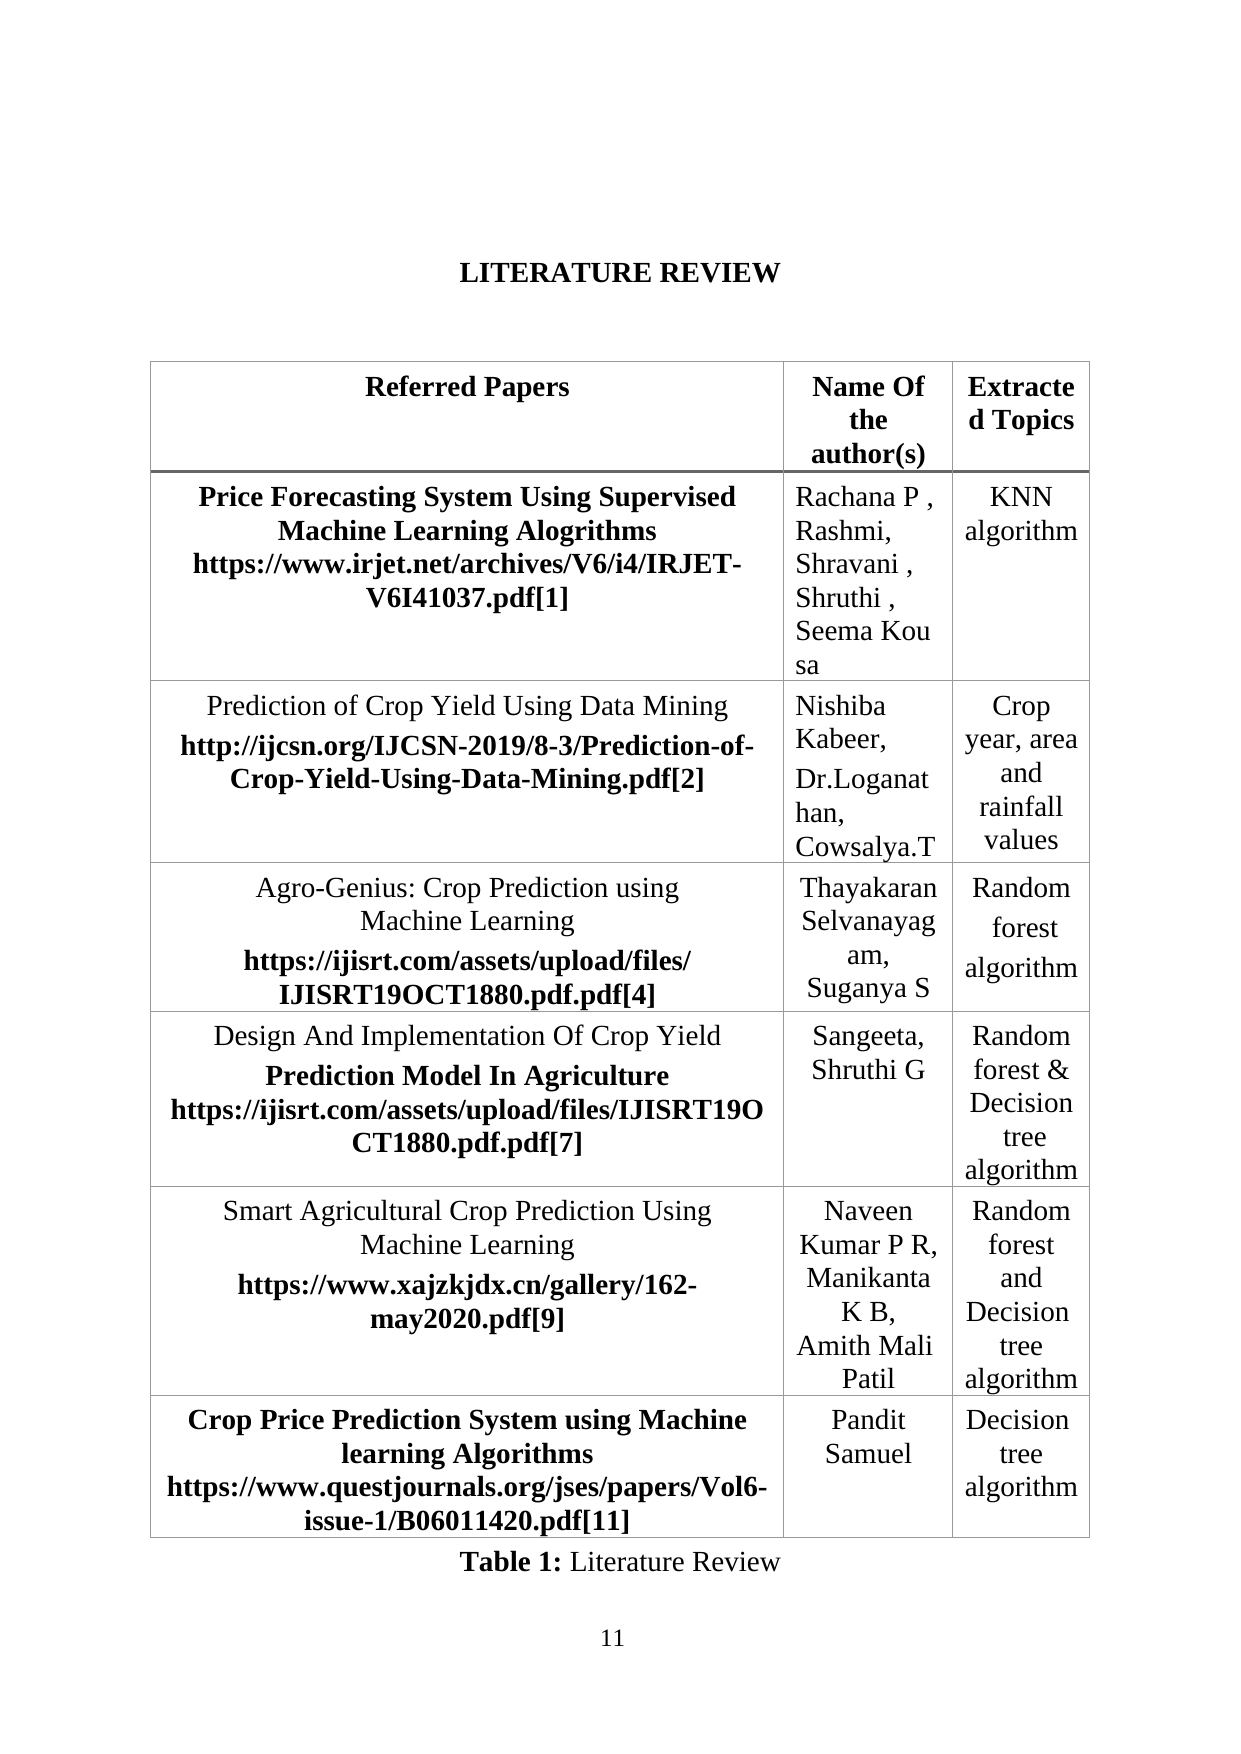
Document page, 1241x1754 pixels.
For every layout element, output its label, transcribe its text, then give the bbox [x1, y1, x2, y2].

table_cell Design And Implementation Of Crop Yield Prediction Model In Agriculture https://ijisrt.com/assets/upload/files/IJISRT19OCT1880.pdf.pdf[7] [151, 1012, 783, 1186]
table_cell Pandit Samuel [784, 1396, 952, 1537]
table_header Extracted Topics [953, 362, 1089, 469]
table_cell Sangeeta, Shruthi G [784, 1012, 952, 1186]
table_cell Crop Price Prediction System using Machine learning Algorithms https://www.questjournals.org/jses/papers/Vol6-issue-1/B06011420.pdf[11] [151, 1396, 783, 1537]
table_cell Thayakaran Selvanayagam, Suganya S [784, 863, 952, 1011]
table_cell Price Forecasting System Using Supervised Machine Learning Alogrithms https://www.irjet.net/archives/V6/i4/IRJET-V6I41037.pdf[1] [151, 473, 783, 680]
table_cell Random forest algorithm [953, 863, 1089, 1011]
table_cell Random forest & Decision tree algorithm [953, 1012, 1089, 1186]
table_cell Smart Agricultural Crop Prediction Using Machine Learning https://www.xajzkjdx.cn/gallery/162-may2020.pdf[9] [151, 1187, 783, 1395]
table_header Referred Papers [151, 362, 783, 469]
text Table 1: Literature Review [150, 1544, 1090, 1578]
text LITERATURE REVIEW [150, 256, 1090, 289]
table_cell Nishiba Kabeer, Dr.Loganathan, Cowsalya.T [784, 681, 952, 862]
table_cell Crop year, area and rainfall values [953, 681, 1089, 862]
table_cell Decision tree algorithm [953, 1396, 1089, 1537]
table_cell Agro-Genius: Crop Prediction using Machine Learning https://ijisrt.com/assets/upload/files/IJISRT19OCT1880.pdf.pdf[4] [151, 863, 783, 1011]
table_cell Prediction of Crop Yield Using Data Mining http://ijcsn.org/IJCSN-2019/8-3/Prediction-of-Crop-Yield-Using-Data-Mining.pdf[2] [151, 681, 783, 862]
table_cell Rachana P , Rashmi, Shravani , Shruthi , Seema Kousa [784, 473, 952, 680]
table_header Name Of the author(s) [784, 362, 952, 469]
table_cell KNN algorithm [953, 473, 1089, 680]
table_cell Random forest and Decision tree algorithm [953, 1187, 1089, 1395]
table_cell Naveen Kumar P R, Manikanta K B, Amith Mali Patil [784, 1187, 952, 1395]
